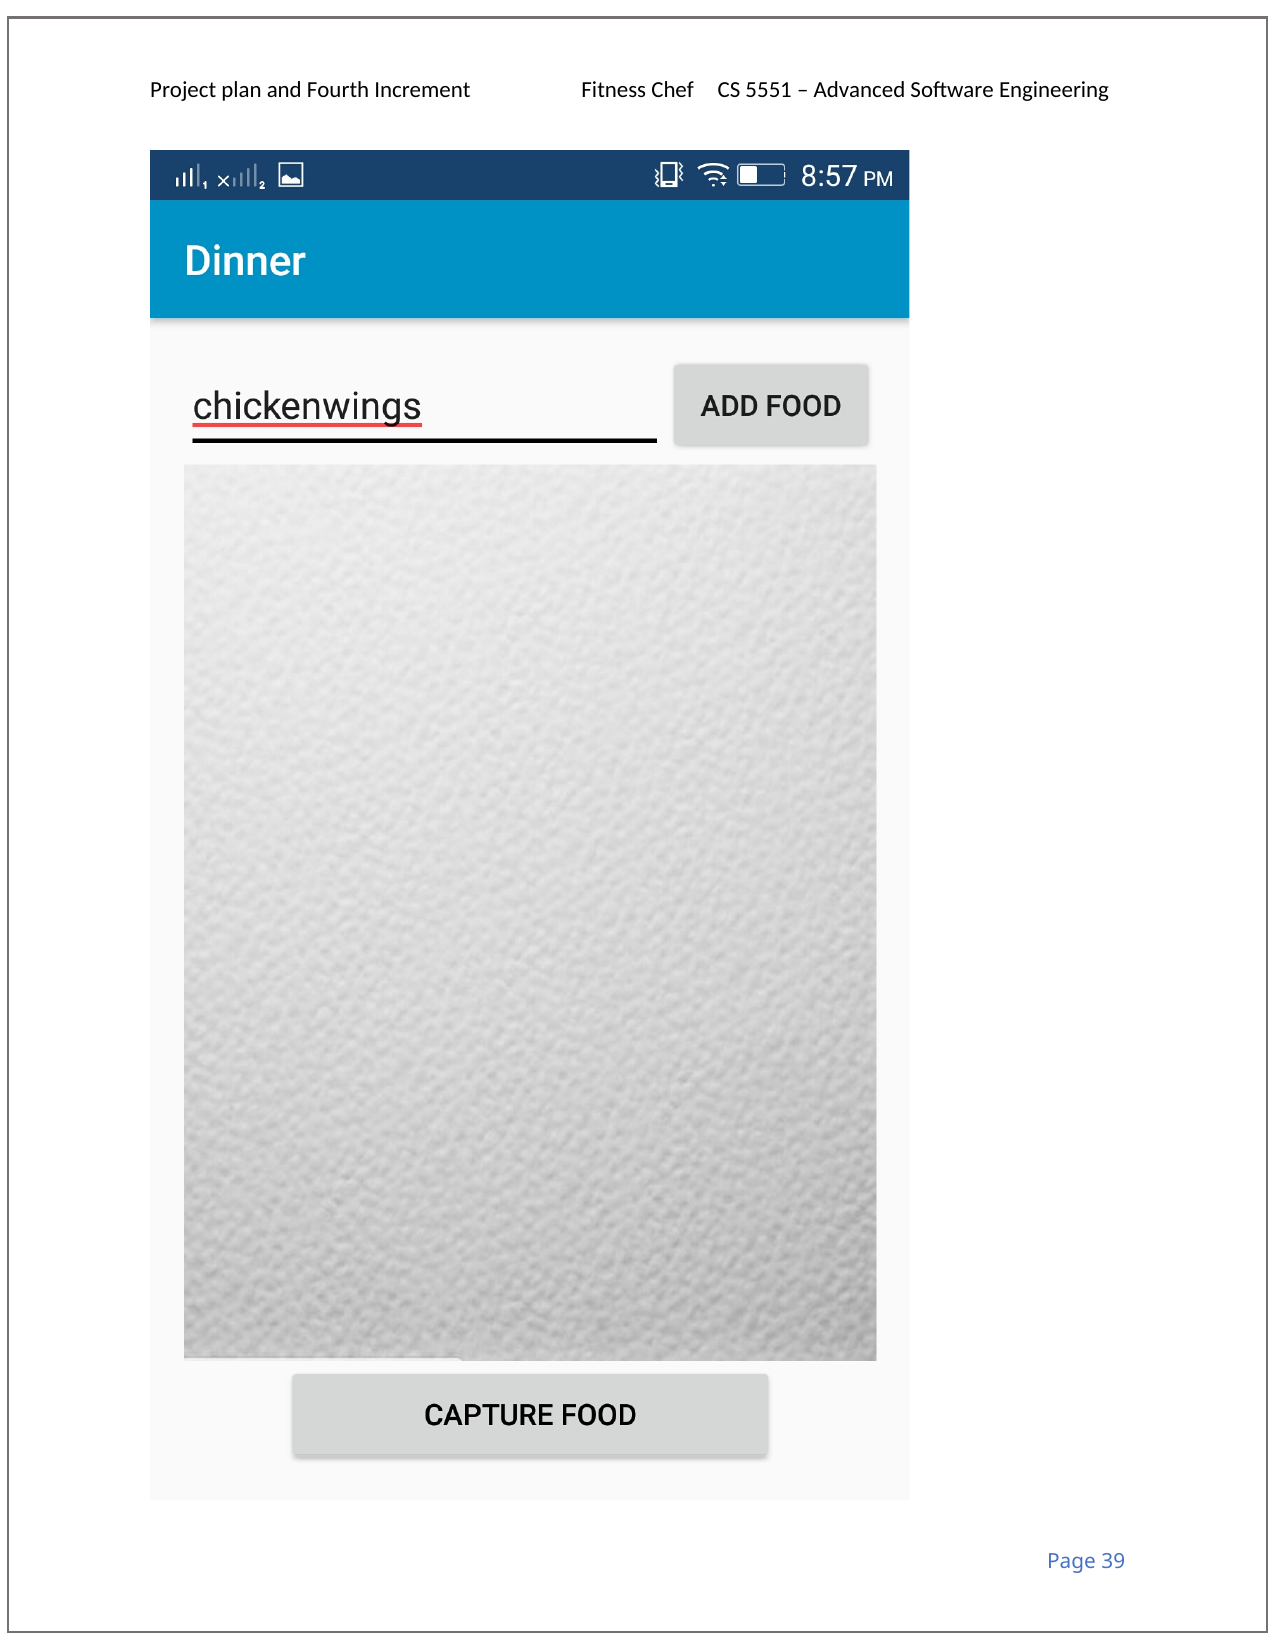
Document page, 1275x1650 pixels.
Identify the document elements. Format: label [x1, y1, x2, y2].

picture [248, 253, 266, 275]
picture [225, 253, 243, 275]
picture [270, 253, 290, 276]
picture [215, 253, 219, 275]
picture [150, 319, 910, 1500]
picture [187, 245, 209, 275]
picture [150, 150, 910, 200]
picture [294, 253, 305, 275]
